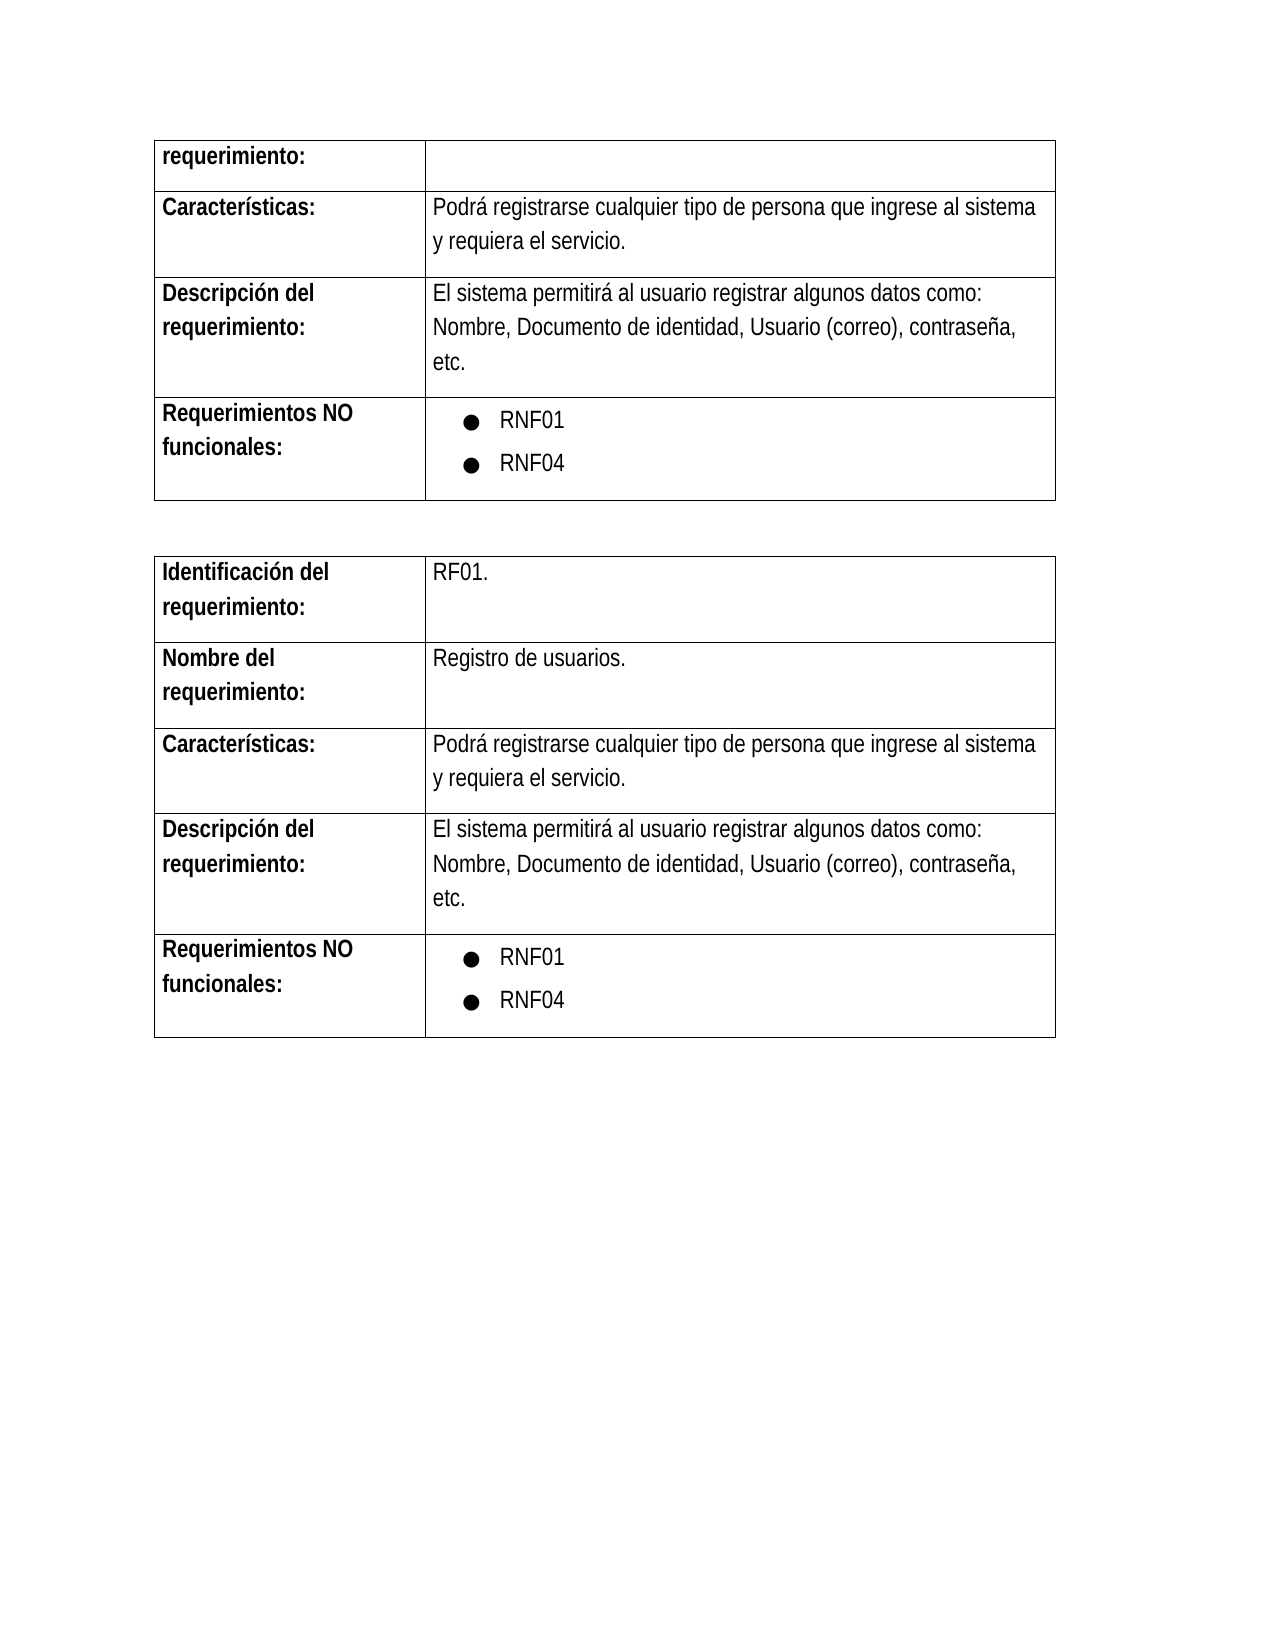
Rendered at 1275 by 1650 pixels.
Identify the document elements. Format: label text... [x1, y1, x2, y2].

table_cell Nombre del requerimiento: [155, 643, 425, 728]
table_cell Descripción del requerimiento: [155, 814, 425, 933]
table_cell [426, 141, 1055, 191]
table_header Identificación del requerimiento: [155, 557, 425, 642]
table_cell RNF01 RNF04 [426, 935, 1055, 1037]
table_header RF01. [426, 557, 1055, 642]
table_cell Características: [155, 192, 425, 277]
table_cell Características: [155, 729, 425, 813]
table_cell El sistema permitirá al usuario registrar algunos datos como: Nombre, Documento de identidad, Usuario (correo), contraseña, etc. [426, 814, 1055, 933]
table_cell Podrá registrarse cualquier tipo de persona que ingrese al sistema y requiera el servicio. [426, 729, 1055, 813]
table_cell Podrá registrarse cualquier tipo de persona que ingrese al sistema y requiera el servicio. [426, 192, 1055, 277]
table_cell Requerimientos NO funcionales: [155, 935, 425, 1037]
table_cell RNF01 RNF04 [426, 398, 1055, 500]
table_cell Registro de usuarios. [426, 643, 1055, 728]
table_cell Requerimientos NO funcionales: [155, 398, 425, 500]
table_cell El sistema permitirá al usuario registrar algunos datos como: Nombre, Documento de identidad, Usuario (correo), contraseña, etc. [426, 278, 1055, 397]
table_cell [155, 141, 425, 191]
table_cell Descripción del requerimiento: [155, 278, 425, 397]
